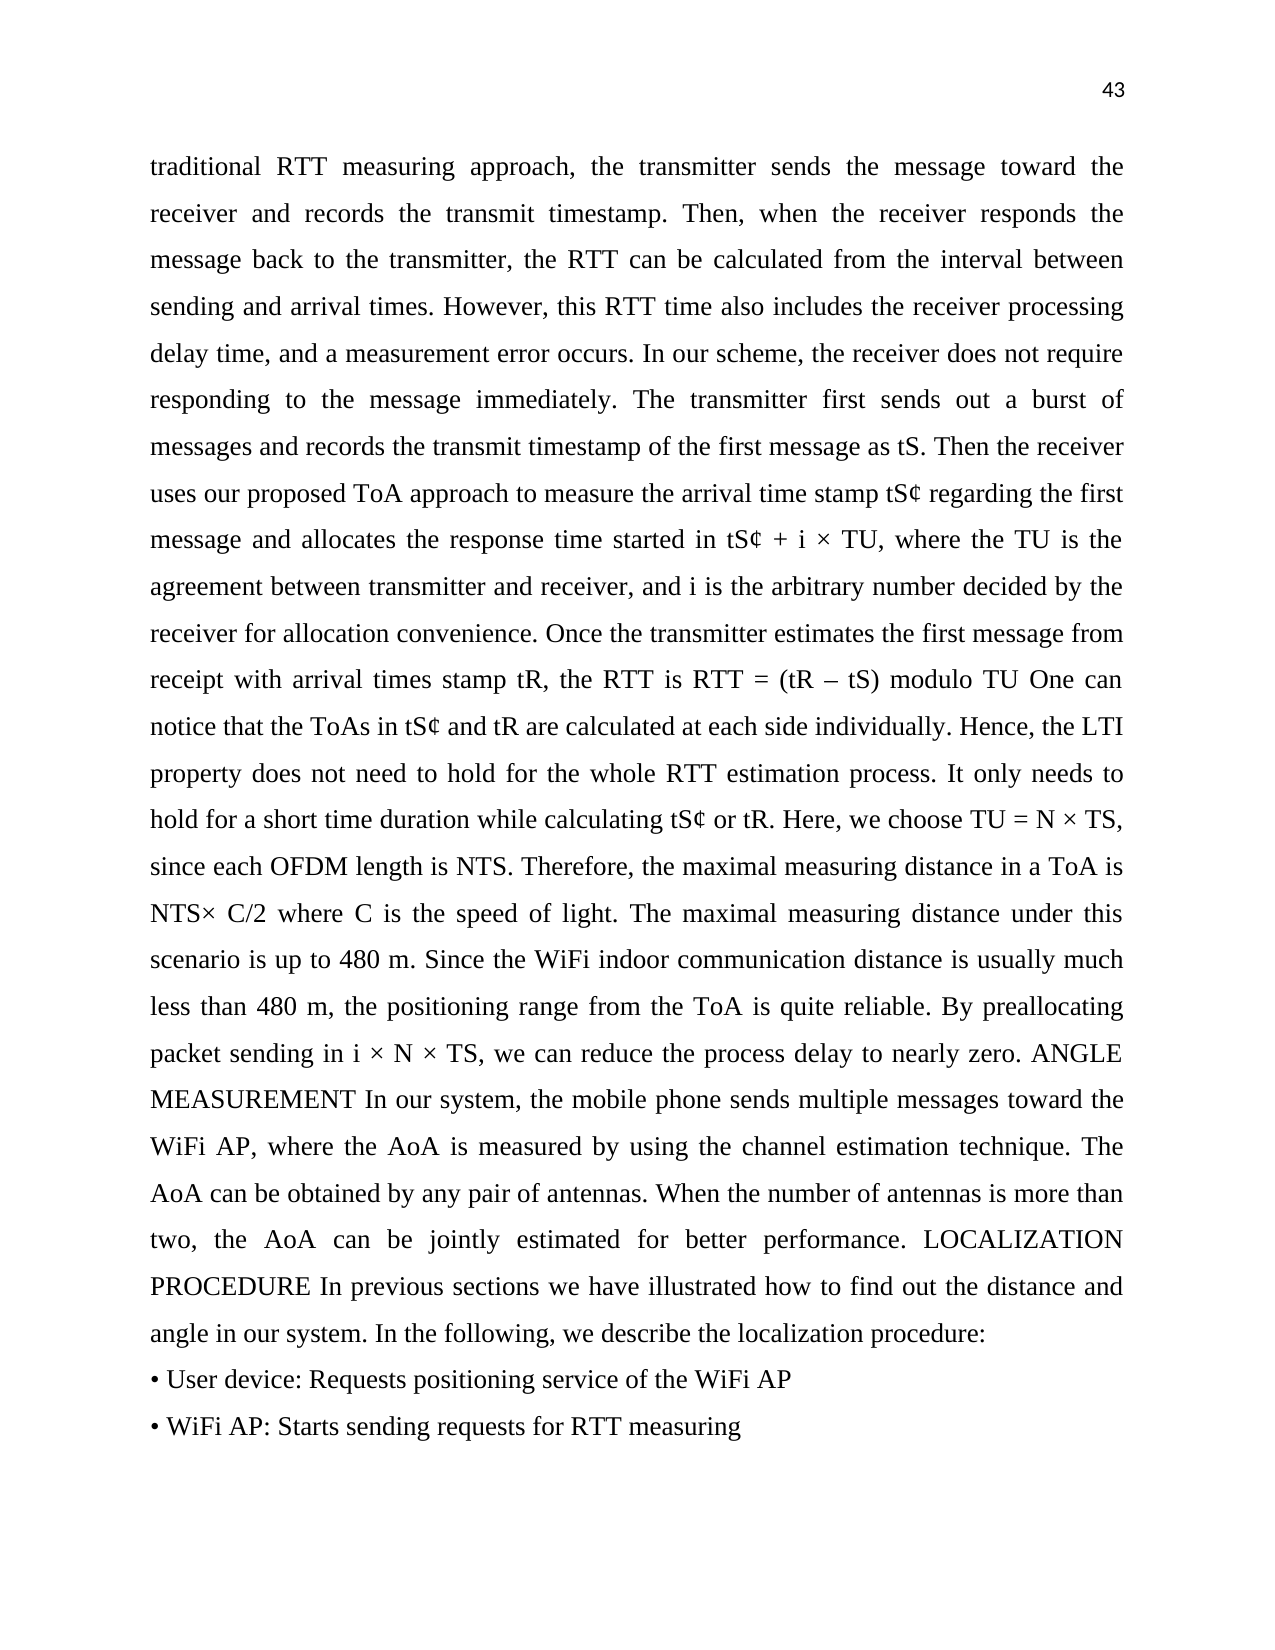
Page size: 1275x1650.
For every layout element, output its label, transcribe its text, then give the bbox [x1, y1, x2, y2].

text • User device: Requests positioning service of the WiFi AP [150, 1363, 1125, 1394]
text • WiFi AP: Starts sending requests for RTT measuring [150, 1410, 1125, 1441]
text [150, 150, 1125, 1348]
